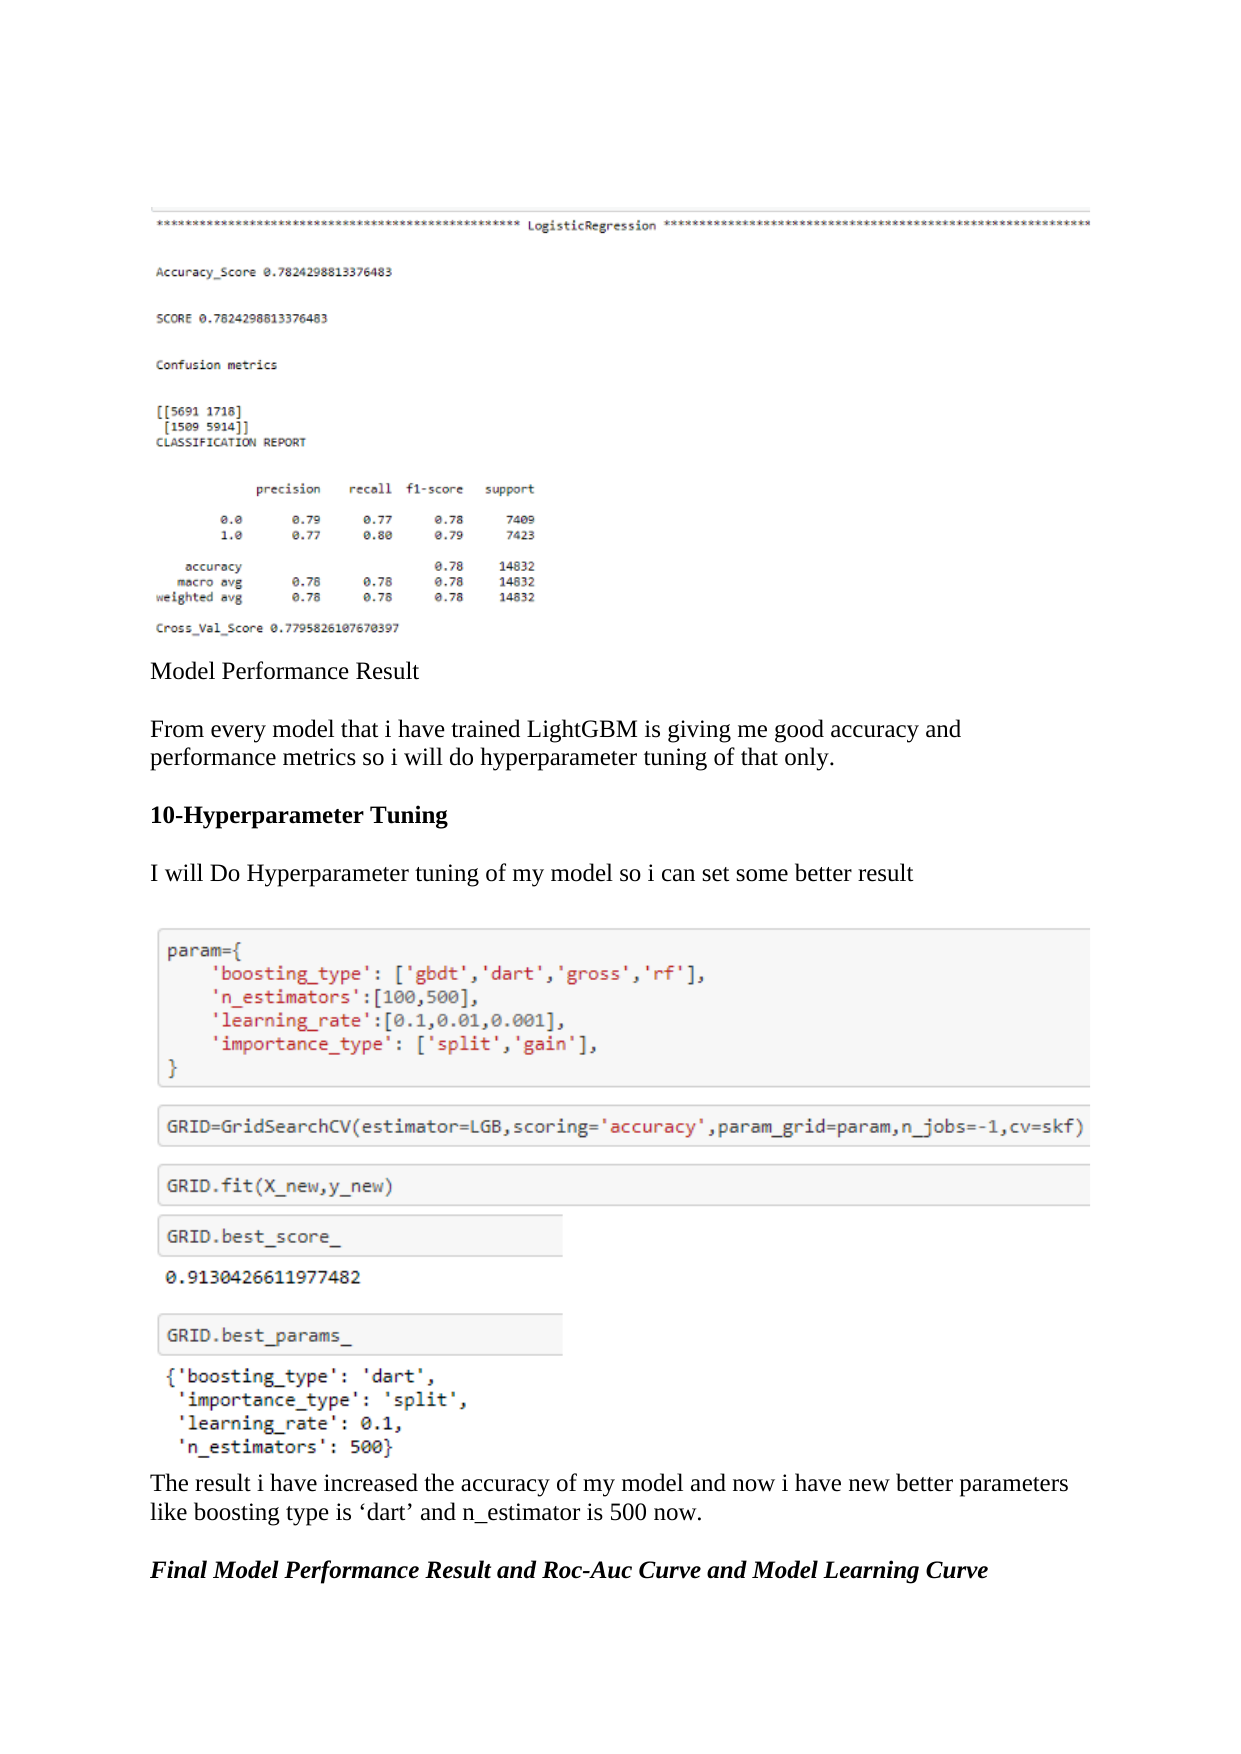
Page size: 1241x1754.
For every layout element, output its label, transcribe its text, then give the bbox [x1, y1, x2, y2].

text Model Performance Result [150, 656, 1090, 684]
text The result i have increased the accuracy of my model and now i have new better parameters like boosting type is ‘dart’ and n_estimator is 500 now. [150, 1468, 1090, 1526]
text From every model that i have trained LightGBM is giving me good accuracy and performance metrics so i will do hyperparameter tuning of that only. [150, 714, 1090, 771]
text Final Model Performance Result and Roc-Auc Curve and Model Learning Curve [150, 1555, 1090, 1584]
text 10-Hyperparameter Tuning [150, 800, 1090, 829]
picture [150, 207, 1091, 656]
text I will Do Hyperparameter tuning of my model so i can set some better result [150, 858, 1090, 887]
picture [150, 916, 1091, 1469]
